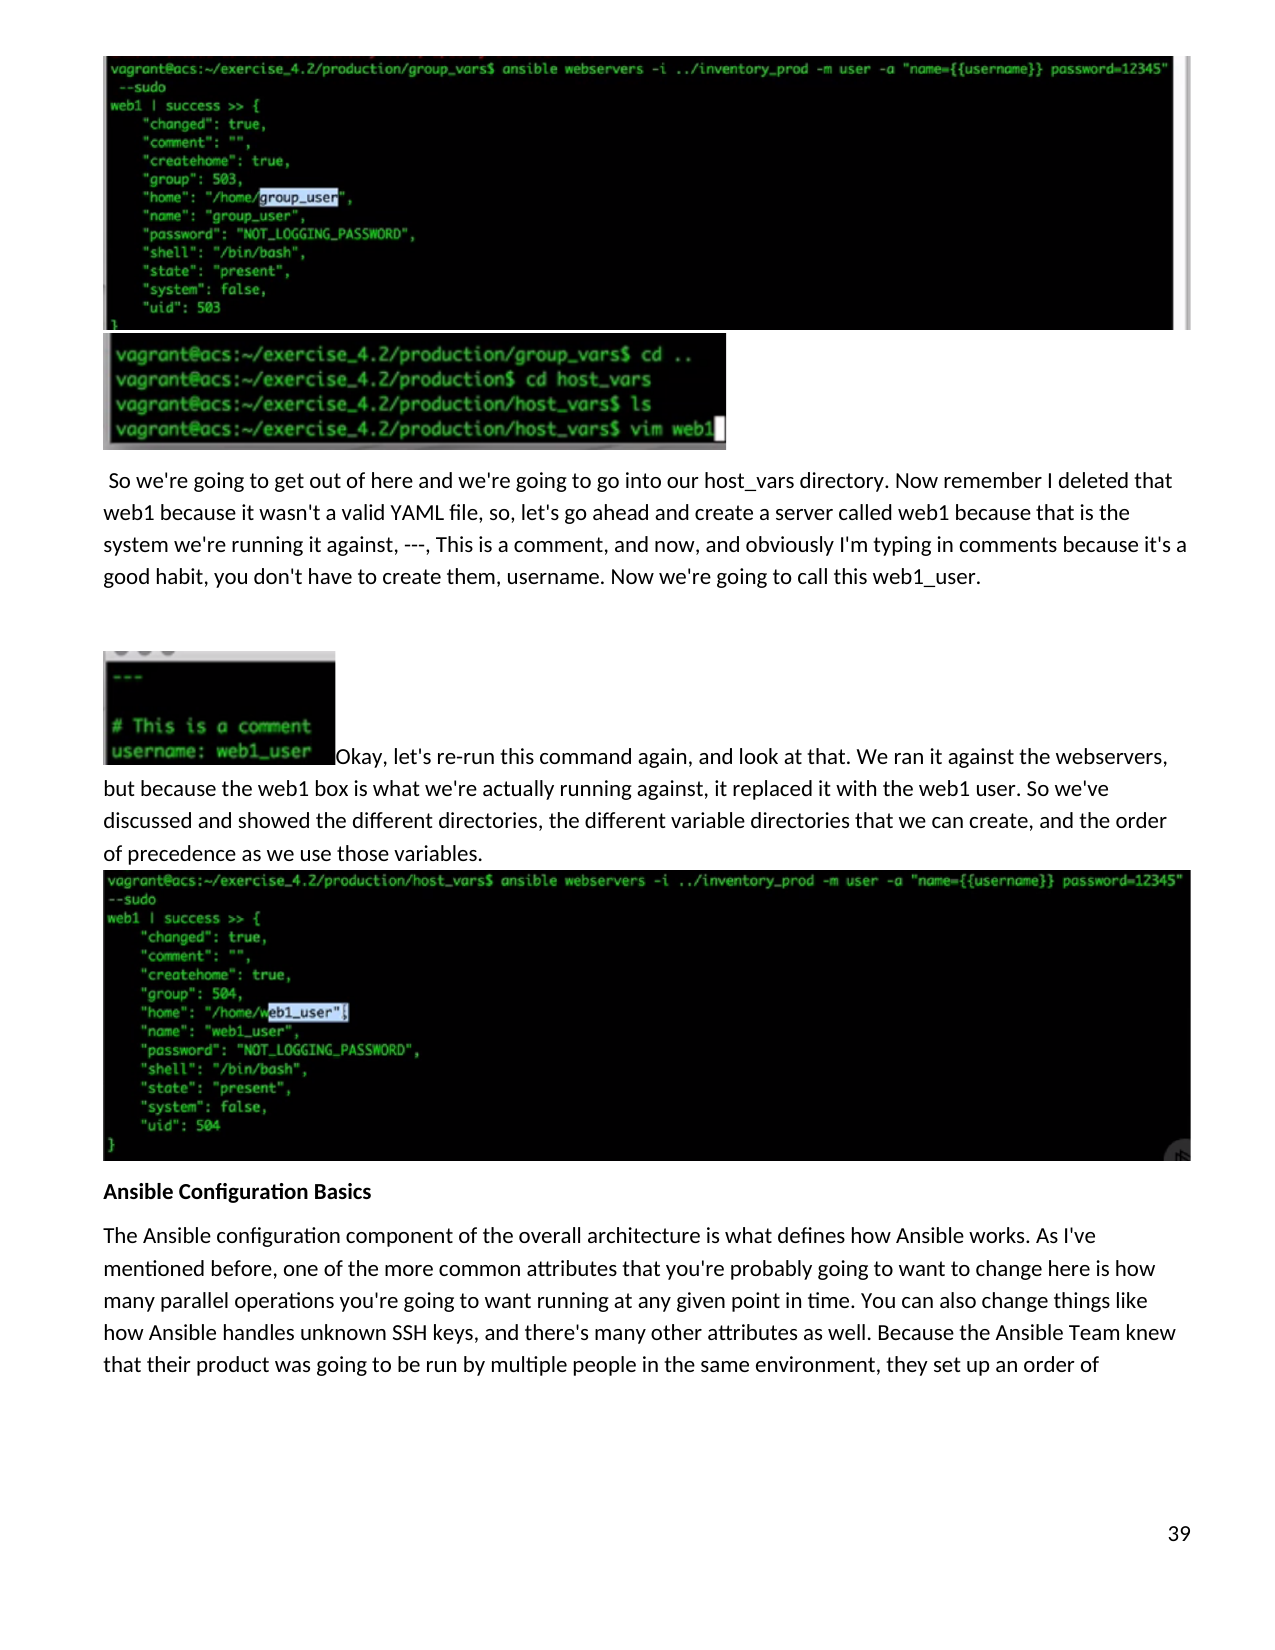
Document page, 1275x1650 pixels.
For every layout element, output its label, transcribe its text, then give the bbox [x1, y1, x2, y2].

text So we're going to get out of here and we're going to go into our host_vars directory. Now remember I deleted that web1 because it wasn't a valid YAML file, so, let's go ahead and create a server called web1 because that is the system we're running it against, ---, This is a comment, and now, and obviously I'm typing in comments because it's a good habit, you don't have to create them, username. Now we're going to call this web1_user. [103, 466, 1191, 591]
picture [103, 333, 727, 450]
text Ansible Configuration Basics [103, 1177, 1191, 1205]
picture [103, 651, 336, 765]
picture [103, 56, 1191, 330]
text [103, 1222, 1191, 1378]
text Okay, let's re-run this command again, and look at that. We ran it against the webservers, but because the web1 box is what we're actually running against, it replaced it with the web1 user. So we've discussed and showed the different directories, the different variable directories that we can create, and the order of precedence as we use those variables. [103, 652, 1191, 870]
picture [103, 870, 1191, 1161]
